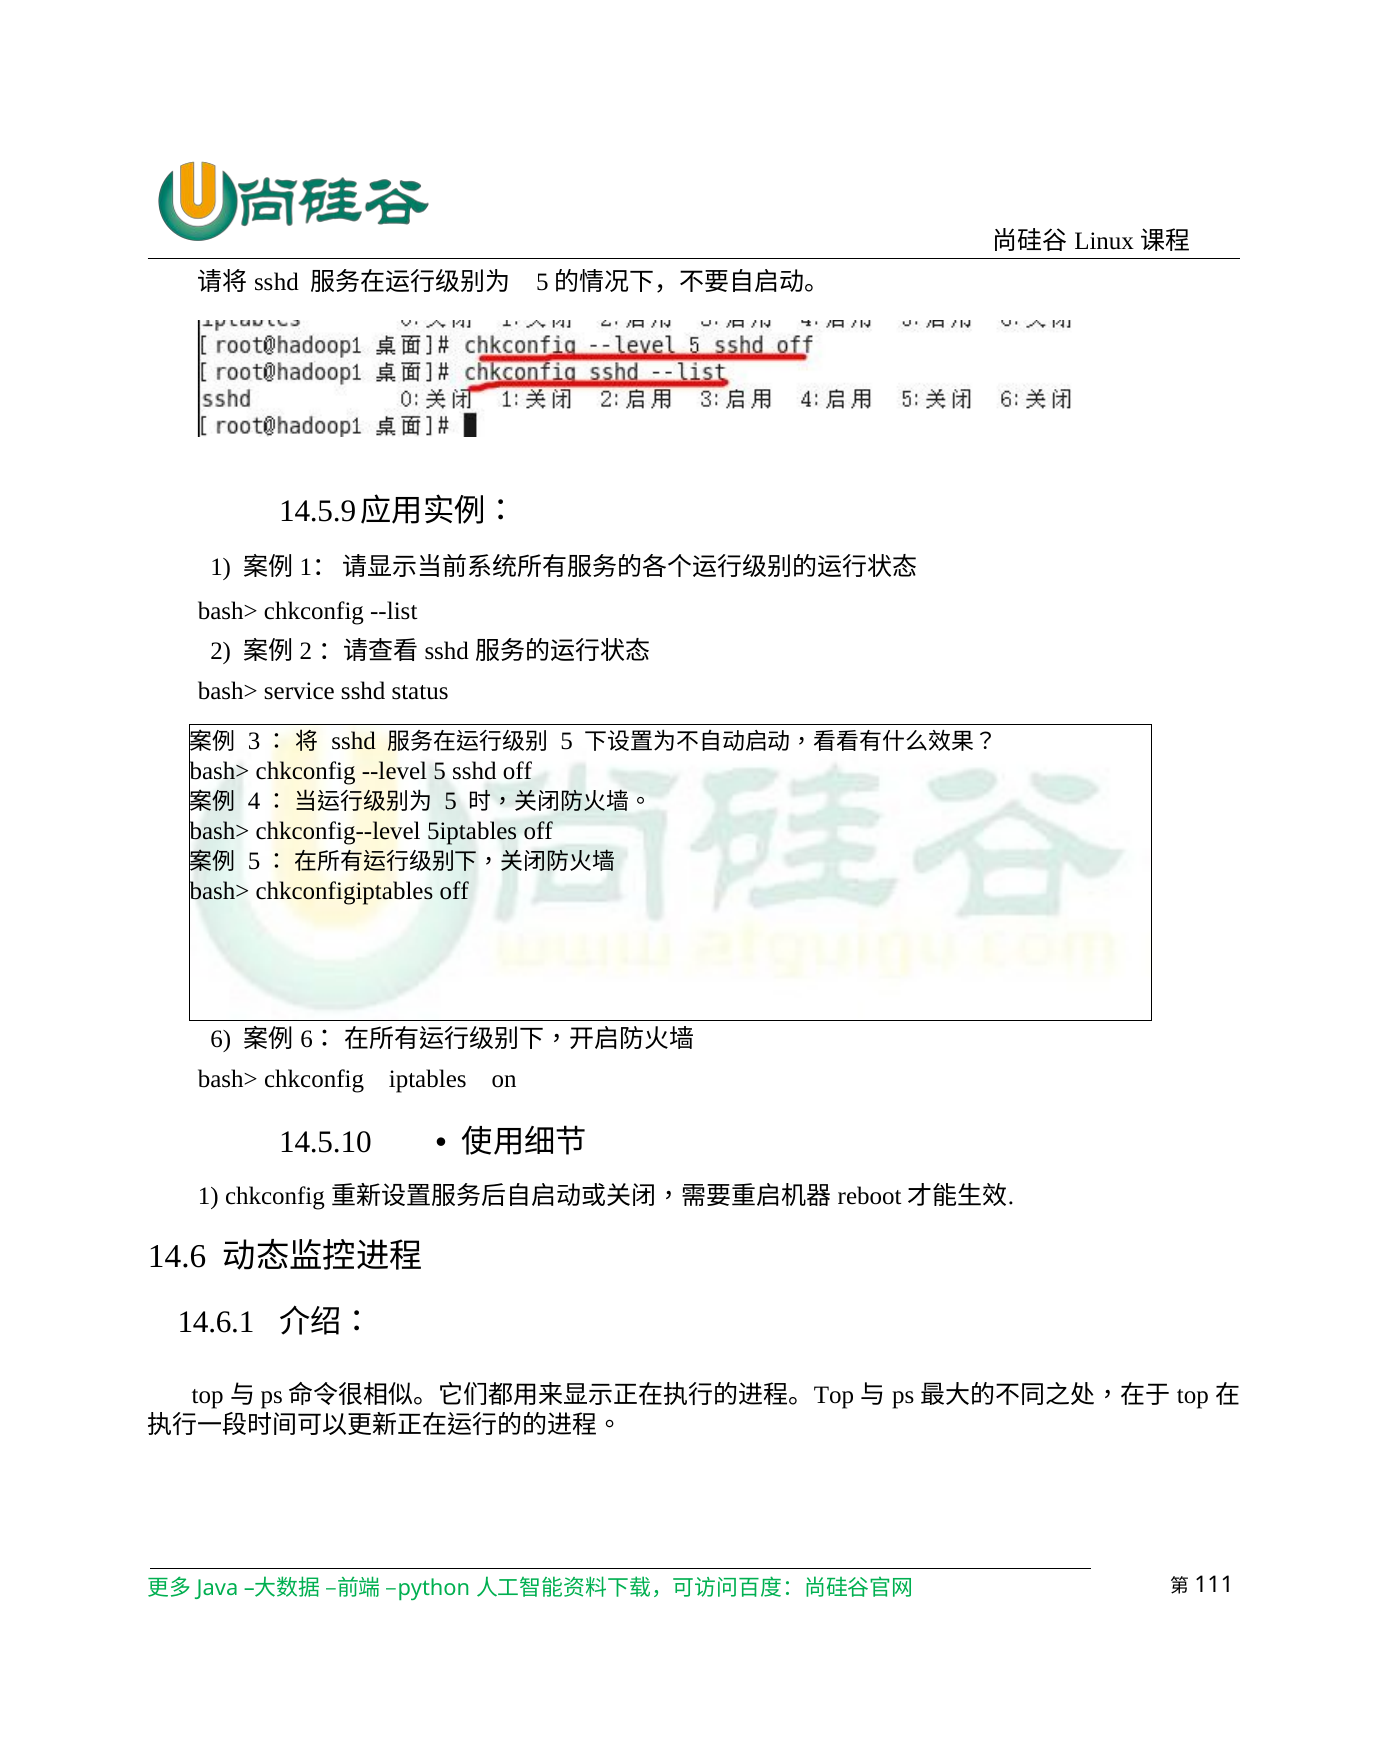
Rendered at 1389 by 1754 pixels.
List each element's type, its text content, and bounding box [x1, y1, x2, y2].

subtitle • 使用细节 [279, 1100, 1338, 1165]
picture [190, 857, 210, 864]
picture [190, 797, 210, 804]
picture [190, 806, 210, 855]
picture [190, 866, 210, 1020]
text top 与 ps 命令很相似。它们都用来显示正在执行的进程。Top 与 ps 最大的不同之处，在于 top 在执行一段时间可以更新正在运行的的进程。 [148, 1377, 1241, 1441]
text bash> chkconfig iptables on [198, 1064, 1338, 1092]
text 请将 sshd 服务在运行级别为 5 的情况下，不要自启动。 [198, 261, 1338, 297]
picture [147, 153, 436, 249]
text 6) 案例 6： 在所有运行级别下，开启防火墙 [210, 721, 1338, 1054]
text bash> service sshd status [198, 676, 1338, 705]
list 案例 2 ：请查看 sshd 服务的运行状态 [210, 631, 1338, 667]
picture [197, 320, 1072, 437]
subtitle 动态监控进程 [148, 1214, 1338, 1280]
picture [190, 746, 210, 795]
picture [190, 737, 210, 744]
subtitle 介绍： [177, 1280, 1338, 1345]
picture [190, 725, 210, 735]
list chkconfig 重新设置服务后自启动或关闭，需要重启机器 reboot 才能生效. [198, 1165, 1338, 1214]
picture [193, 889, 198, 898]
subtitle 应用实例： [279, 469, 1338, 534]
picture [193, 829, 198, 838]
picture [193, 769, 198, 778]
list 案例 1： 请显示当前系统所有服务的各个运行级别的运行状态 [210, 534, 1338, 586]
text bash> chkconfig --list [198, 596, 1338, 624]
